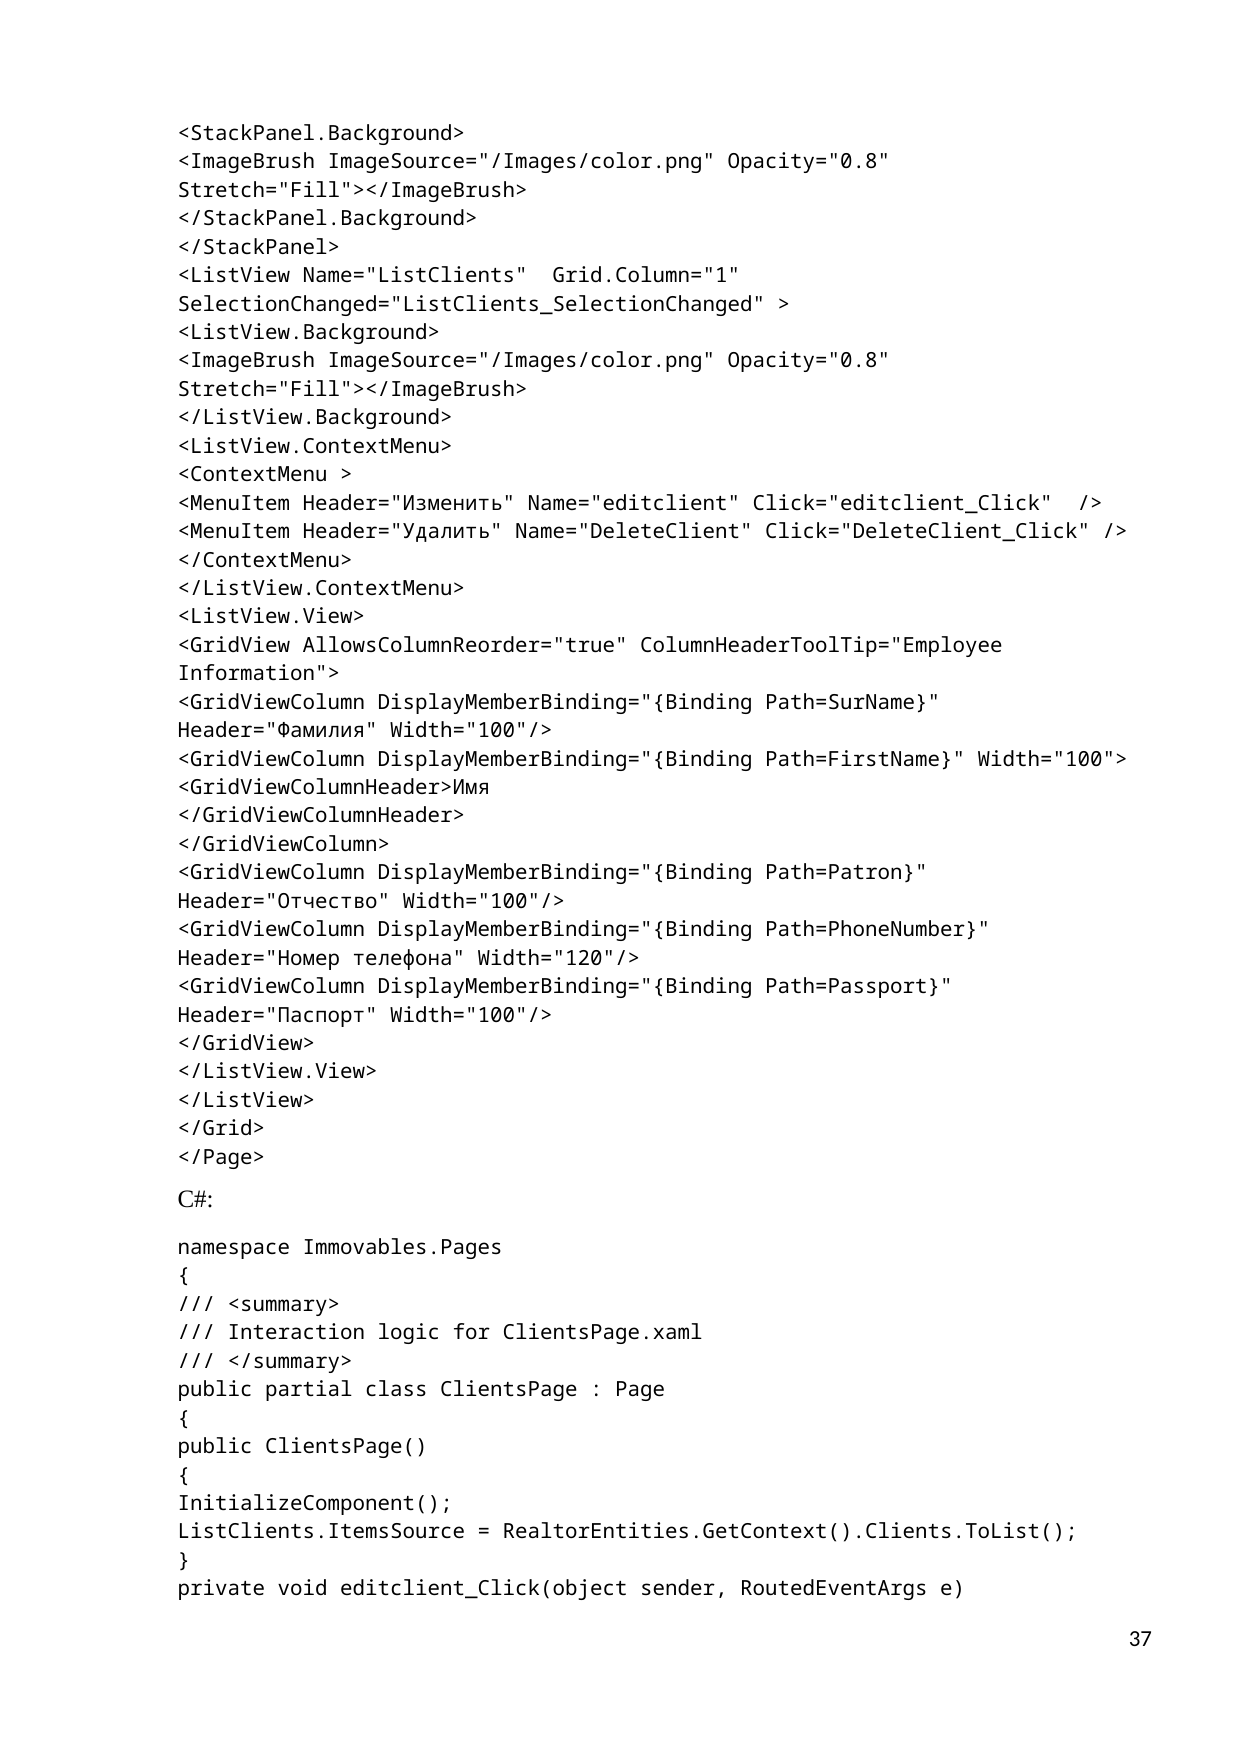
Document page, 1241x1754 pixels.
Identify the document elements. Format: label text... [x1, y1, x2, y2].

text <GridViewColumn DisplayMemberBinding="{Binding Path=Patron}" Header="Отчество" Width="100"/> [177, 857, 1152, 914]
text <GridViewColumn DisplayMemberBinding="{Binding Path=Passport}" Header="Паспорт" Width="100"/> [177, 971, 1152, 1028]
text { [177, 1261, 1152, 1289]
text <ListView.Background> [177, 317, 1152, 346]
text InitializeComponent(); [177, 1488, 1152, 1517]
text <GridView AllowsColumnReorder="true" ColumnHeaderToolTip="Employee Information"> [177, 630, 1152, 687]
text private void editclient_Click(object sender, RoutedEventArgs e) [177, 1573, 1152, 1602]
text </StackPanel> [177, 232, 1152, 260]
text </GridView> [177, 1028, 1152, 1057]
text <GridViewColumn DisplayMemberBinding="{Binding Path=FirstName}" Width="100"> [177, 744, 1152, 772]
text </ListView.ContextMenu> [177, 573, 1152, 602]
text </ListView> [177, 1085, 1152, 1113]
text { [177, 1460, 1152, 1488]
text </Grid> [177, 1113, 1152, 1142]
text public partial class ClientsPage : Page [177, 1374, 1152, 1403]
text <ListView.View> [177, 602, 1152, 630]
text ListClients.ItemsSource = RealtorEntities.GetContext().Clients.ToList(); [177, 1517, 1152, 1545]
text </StackPanel.Background> [177, 203, 1152, 232]
text <MenuItem Header="Удалить" Name="DeleteClient" Click="DeleteClient_Click" /> [177, 516, 1152, 545]
text <StackPanel.Background> [177, 118, 1152, 147]
text С#: [177, 1184, 1152, 1213]
text <ListView.ContextMenu> [177, 431, 1152, 459]
text /// </summary> [177, 1346, 1152, 1374]
text </ContextMenu> [177, 545, 1152, 573]
text </Page> [177, 1142, 1152, 1170]
text </GridViewColumnHeader> [177, 801, 1152, 829]
text <GridViewColumn DisplayMemberBinding="{Binding Path=PhoneNumber}" Header="Номер телефона" Width="120"/> [177, 914, 1152, 971]
text <ImageBrush ImageSource="/Images/color.png" Opacity="0.8" Stretch="Fill"></ImageBrush> [177, 147, 1152, 203]
text <ContextMenu > [177, 459, 1152, 488]
text </GridViewColumn> [177, 829, 1152, 857]
text <ListView Name="ListClients" Grid.Column="1" SelectionChanged="ListClients_SelectionChanged" > [177, 260, 1152, 317]
text public ClientsPage() [177, 1431, 1152, 1460]
text <ImageBrush ImageSource="/Images/color.png" Opacity="0.8" Stretch="Fill"></ImageBrush> [177, 346, 1152, 402]
text } [177, 1545, 1152, 1573]
text </ListView.Background> [177, 402, 1152, 431]
text /// <summary> [177, 1289, 1152, 1317]
text { [177, 1403, 1152, 1431]
text namespace Immovables.Pages [177, 1232, 1152, 1261]
text /// Interaction logic for ClientsPage.xaml [177, 1317, 1152, 1346]
text <GridViewColumn DisplayMemberBinding="{Binding Path=SurName}" Header="Фамилия" Width="100"/> [177, 687, 1152, 744]
text </ListView.View> [177, 1057, 1152, 1085]
text <GridViewColumnHeader>Имя [177, 772, 1152, 801]
text <MenuItem Header="Изменить" Name="editclient" Click="editclient_Click" /> [177, 488, 1152, 516]
